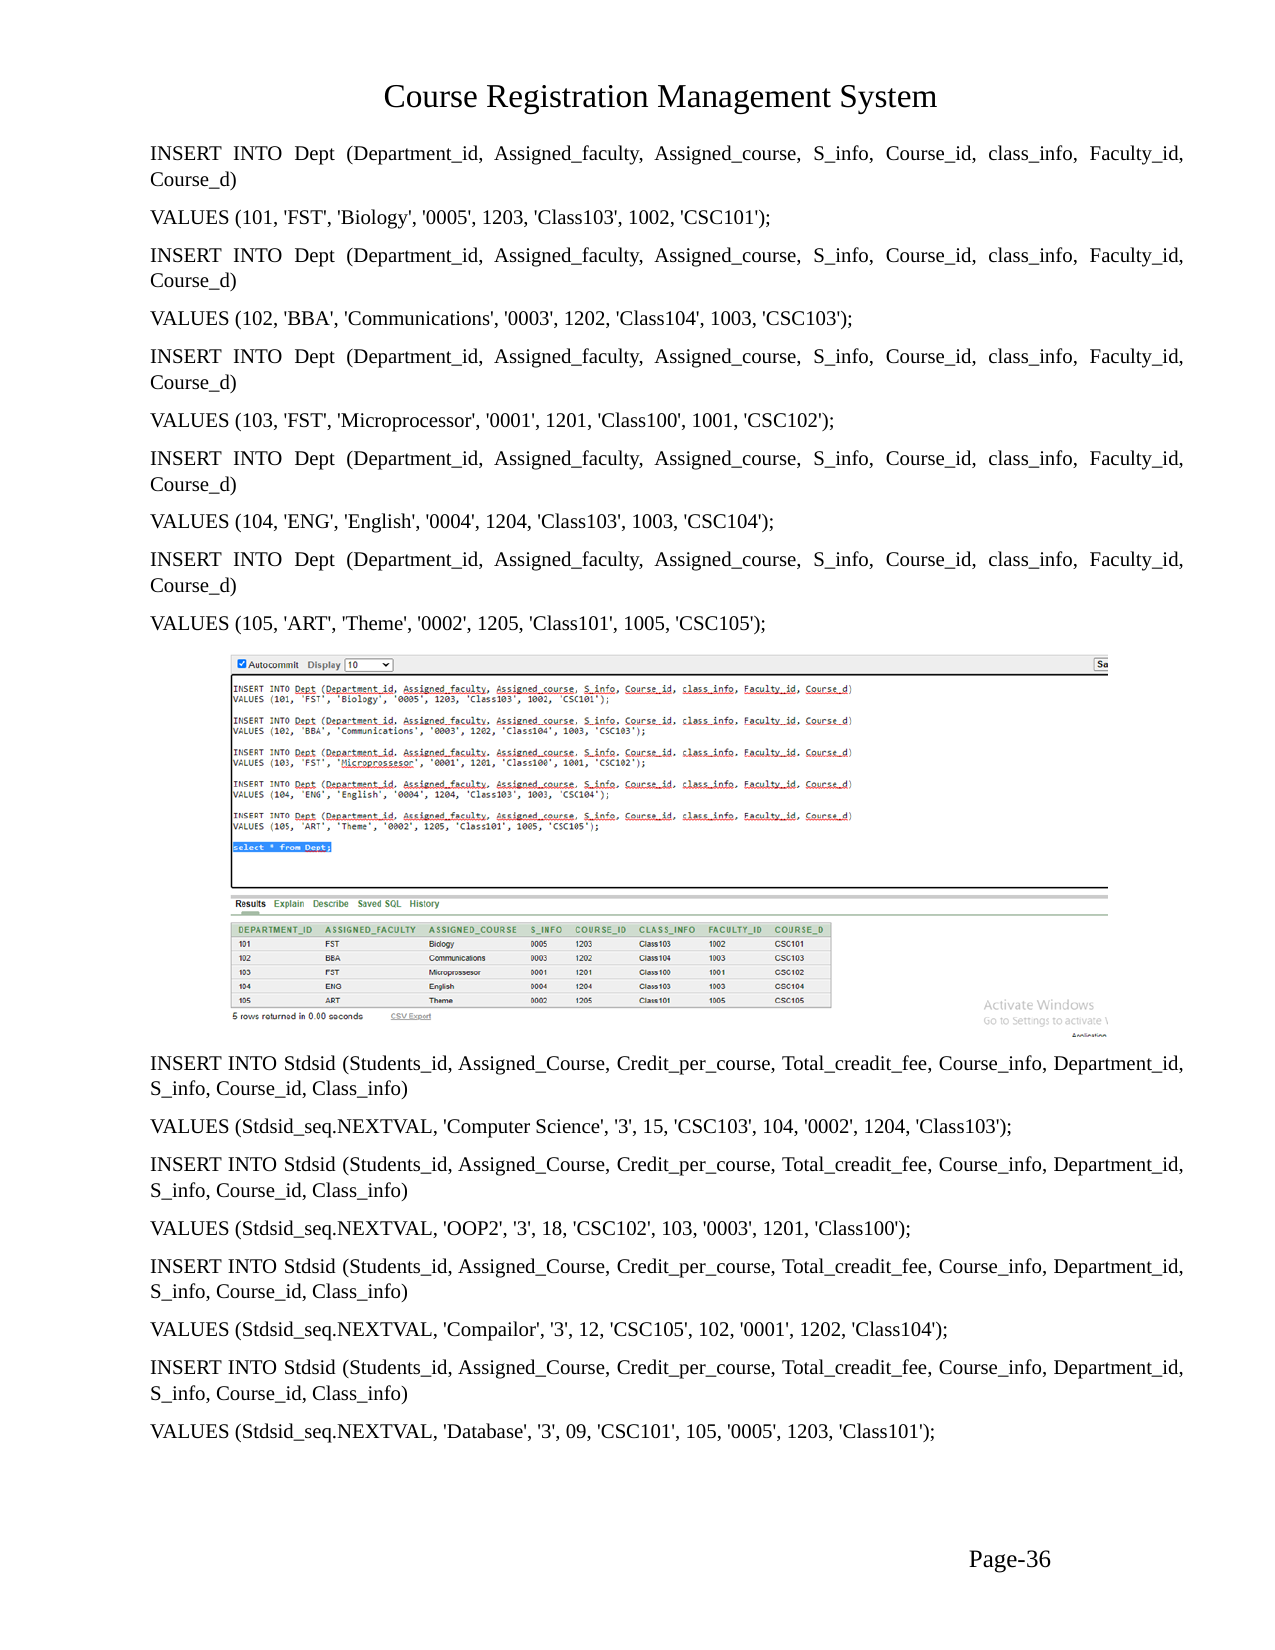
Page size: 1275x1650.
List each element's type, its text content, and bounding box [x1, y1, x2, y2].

text VALUES (105, 'ART', 'Theme', '0002', 1205, 'Class101', 1005, 'CSC105'); [150, 611, 1185, 635]
text INSERT INTO Dept (Department_id, Assigned_faculty, Assigned_course, S_info, Course_id, class_info, Faculty_id, Course_d) [150, 141, 1185, 191]
text VALUES (104, 'ENG', 'English', '0004', 1204, 'Class103', 1003, 'CSC104'); [150, 509, 1185, 533]
text INSERT INTO Dept (Department_id, Assigned_faculty, Assigned_course, S_info, Course_id, class_info, Faculty_id, Course_d) [150, 446, 1185, 496]
text INSERT INTO Dept (Department_id, Assigned_faculty, Assigned_course, S_info, Course_id, class_info, Faculty_id, Course_d) [150, 547, 1185, 597]
text VALUES (Stdsid_seq.NEXTVAL, 'Compailor', '3', 12, 'CSC105', 102, '0001', 1202, 'Class104'); [150, 1317, 1185, 1341]
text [150, 1355, 1185, 1405]
text INSERT INTO Stdsid (Students_id, Assigned_Course, Credit_per_course, Total_creadit_fee, Course_info, Department_id, S_info, Course_id, Class_info) [150, 1152, 1185, 1202]
text INSERT INTO Stdsid (Students_id, Assigned_Course, Credit_per_course, Total_creadit_fee, Course_info, Department_id, S_info, Course_id, Class_info) [150, 1051, 1185, 1100]
text INSERT INTO Dept (Department_id, Assigned_faculty, Assigned_course, S_info, Course_id, class_info, Faculty_id, Course_d) [150, 243, 1185, 292]
text INSERT INTO Dept (Department_id, Assigned_faculty, Assigned_course, S_info, Course_id, class_info, Faculty_id, Course_d) [150, 344, 1185, 394]
text VALUES (102, 'BBA', 'Communications', '0003', 1202, 'Class104', 1003, 'CSC103'); [150, 306, 1185, 330]
text INSERT INTO Stdsid (Students_id, Assigned_Course, Credit_per_course, Total_creadit_fee, Course_info, Department_id, S_info, Course_id, Class_info) [150, 1254, 1185, 1303]
text VALUES (103, 'FST', 'Microprocessor', '0001', 1201, 'Class100', 1001, 'CSC102'); [150, 408, 1185, 432]
text VALUES (Stdsid_seq.NEXTVAL, 'Database', '3', 09, 'CSC101', 105, '0005', 1203, 'Class101'); [150, 1419, 1185, 1443]
text VALUES (Stdsid_seq.NEXTVAL, 'Computer Science', '3', 15, 'CSC103', 104, '0002', 1204, 'Class103'); [150, 1114, 1185, 1138]
picture [227, 648, 1108, 1037]
text VALUES (Stdsid_seq.NEXTVAL, 'OOP2', '3', 18, 'CSC102', 103, '0003', 1201, 'Class100'); [150, 1216, 1185, 1240]
text VALUES (101, 'FST', 'Biology', '0005', 1203, 'Class103', 1002, 'CSC101'); [150, 205, 1185, 229]
